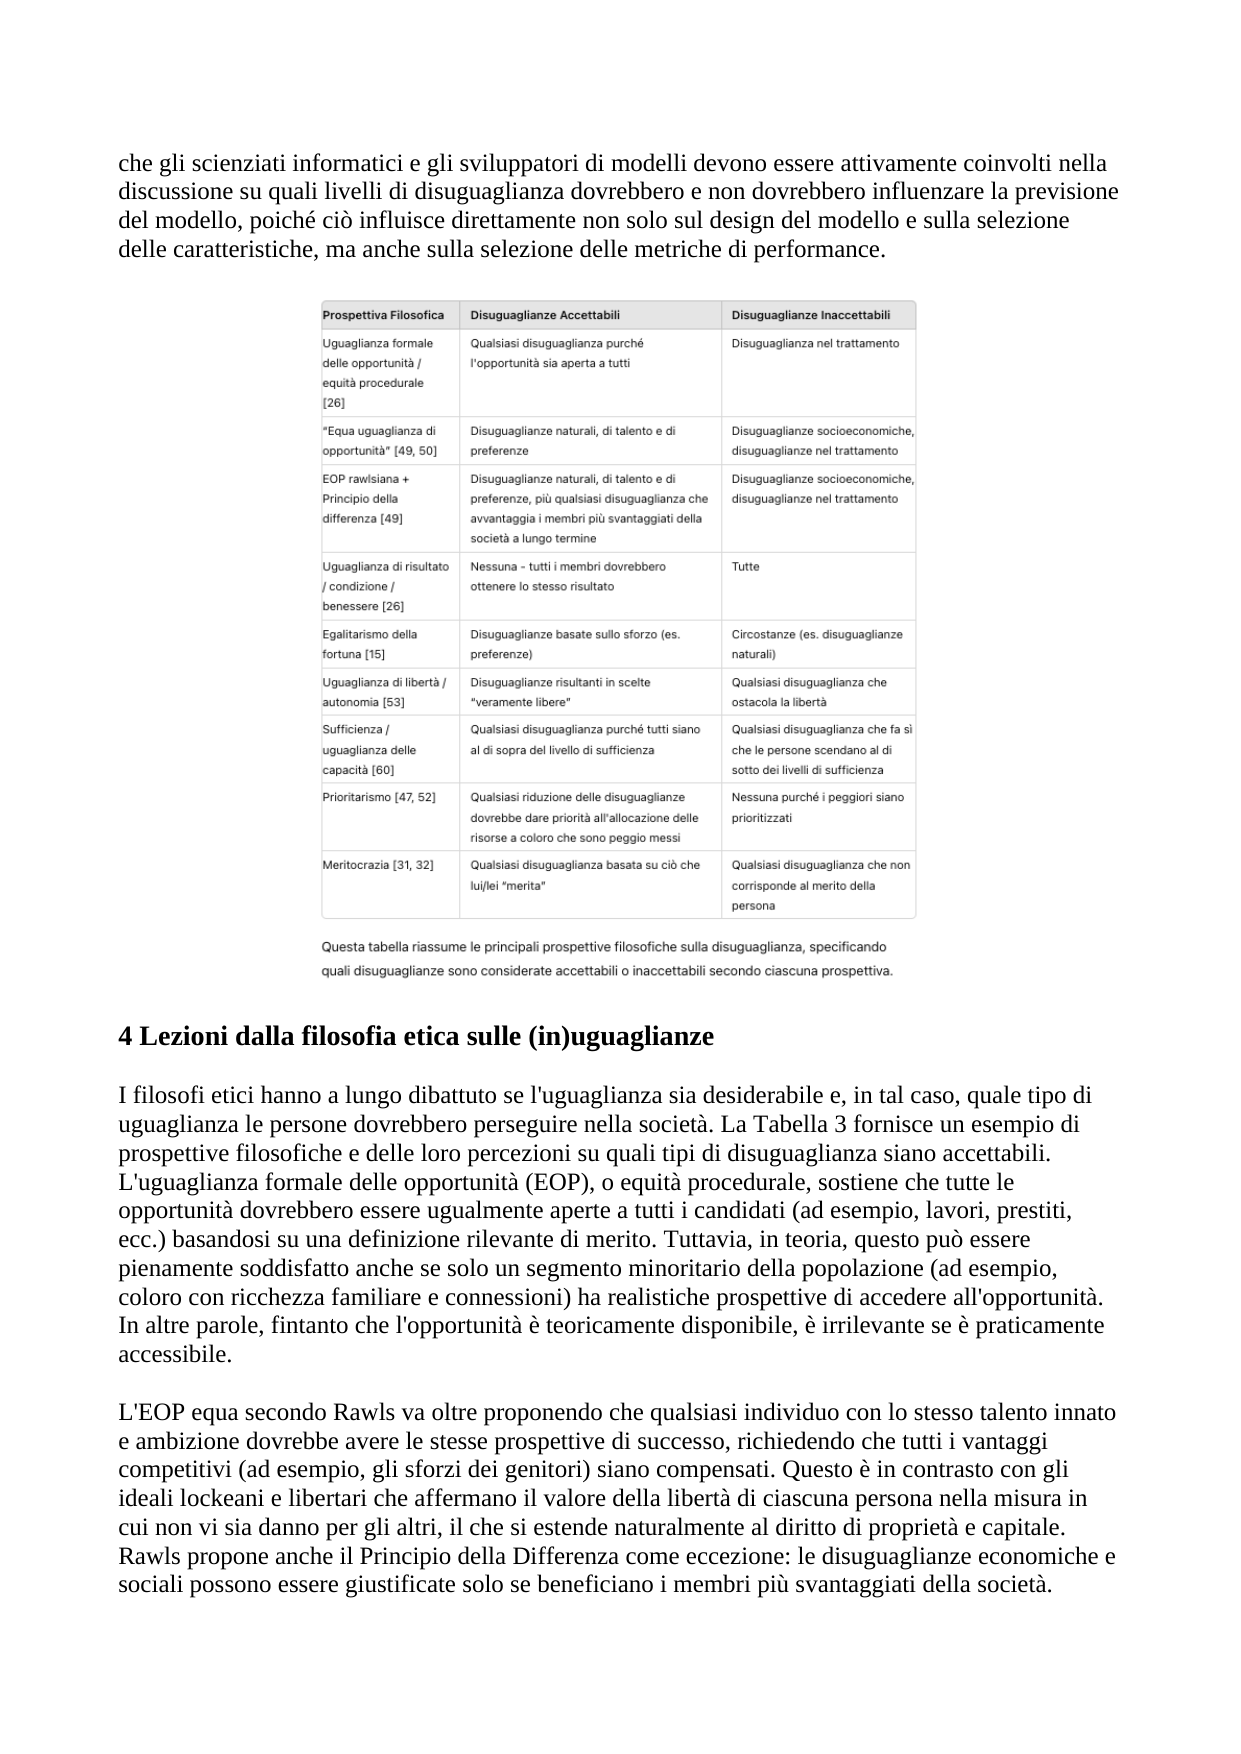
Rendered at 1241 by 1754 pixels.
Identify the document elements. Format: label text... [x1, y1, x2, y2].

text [118, 1397, 1122, 1598]
picture [311, 291, 929, 990]
text I filosofi etici hanno a lungo dibattuto se l'uguaglianza sia desiderabile e, in tal caso, quale tipo di uguaglianza le persone dovrebbero perseguire nella società. La Tabella 3 fornisce un esempio di prospettive filosofiche e delle loro percezioni su quali tipi di disuguaglianza siano accettabili. L'uguaglianza formale delle opportunità (EOP), o equità procedurale, sostiene che tutte le opportunità dovrebbero essere ugualmente aperte a tutti i candidati (ad esempio, lavori, prestiti, ecc.) basandosi su una definizione rilevante di merito. Tuttavia, in teoria, questo può essere pienamente soddisfatto anche se solo un segmento minoritario della popolazione (ad esempio, coloro con ricchezza familiare e connessioni) ha realistiche prospettive di accedere all'opportunità. In altre parole, fintanto che l'opportunità è teoricamente disponibile, è irrilevante se è praticamente accessibile. [118, 1080, 1122, 1368]
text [118, 148, 1122, 263]
subtitle 4 Lezioni dalla filosofia etica sulle (in)uguaglianze [118, 1019, 1122, 1051]
